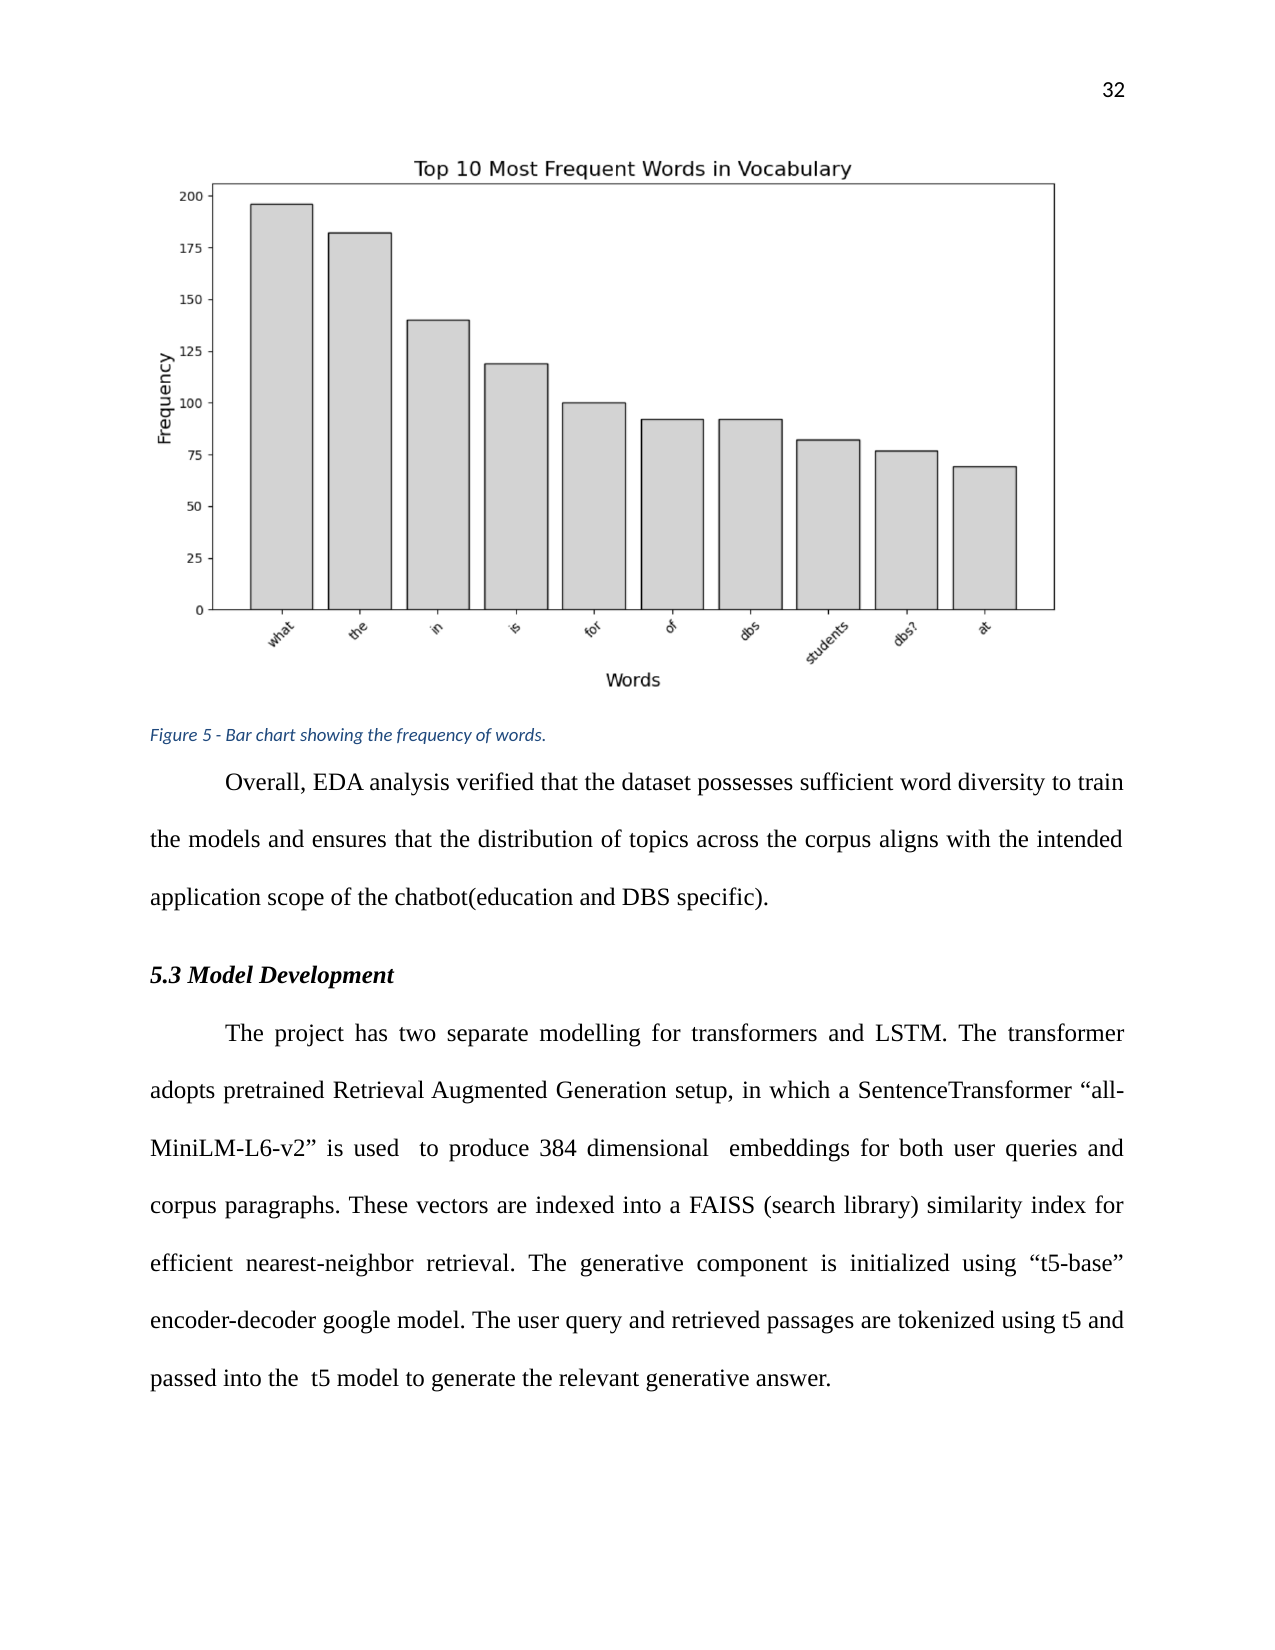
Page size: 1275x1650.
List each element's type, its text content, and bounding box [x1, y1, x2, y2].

picture [150, 150, 1125, 699]
text The project has two separate modelling for transformers and LSTM. The transformer adopts pretrained Retrieval Augmented Generation setup, in which a SentenceTransformer “all-MiniLM-L6-v2” is used to produce 384 dimensional embeddings for both user queries and corpus paragraphs. These vectors are indexed into a FAISS (search library) similarity index for efficient nearest-neighbor retrieval. The generative component is initialized using “t5-base” encoder-decoder google model. The user query and retrieved passages are tokenized using t5 and passed into the t5 model to generate the relevant generative answer. [150, 1018, 1125, 1392]
subtitle 5.3 Model Development [150, 960, 1125, 989]
text Overall, EDA analysis verified that the dataset possesses sufficient word diversity to train the models and ensures that the distribution of topics across the corpus aligns with the intended application scope of the chatbot(education and DBS specific). [150, 767, 1125, 911]
text Figure 5 - Bar chart showing the frequency of words. [150, 723, 1125, 746]
